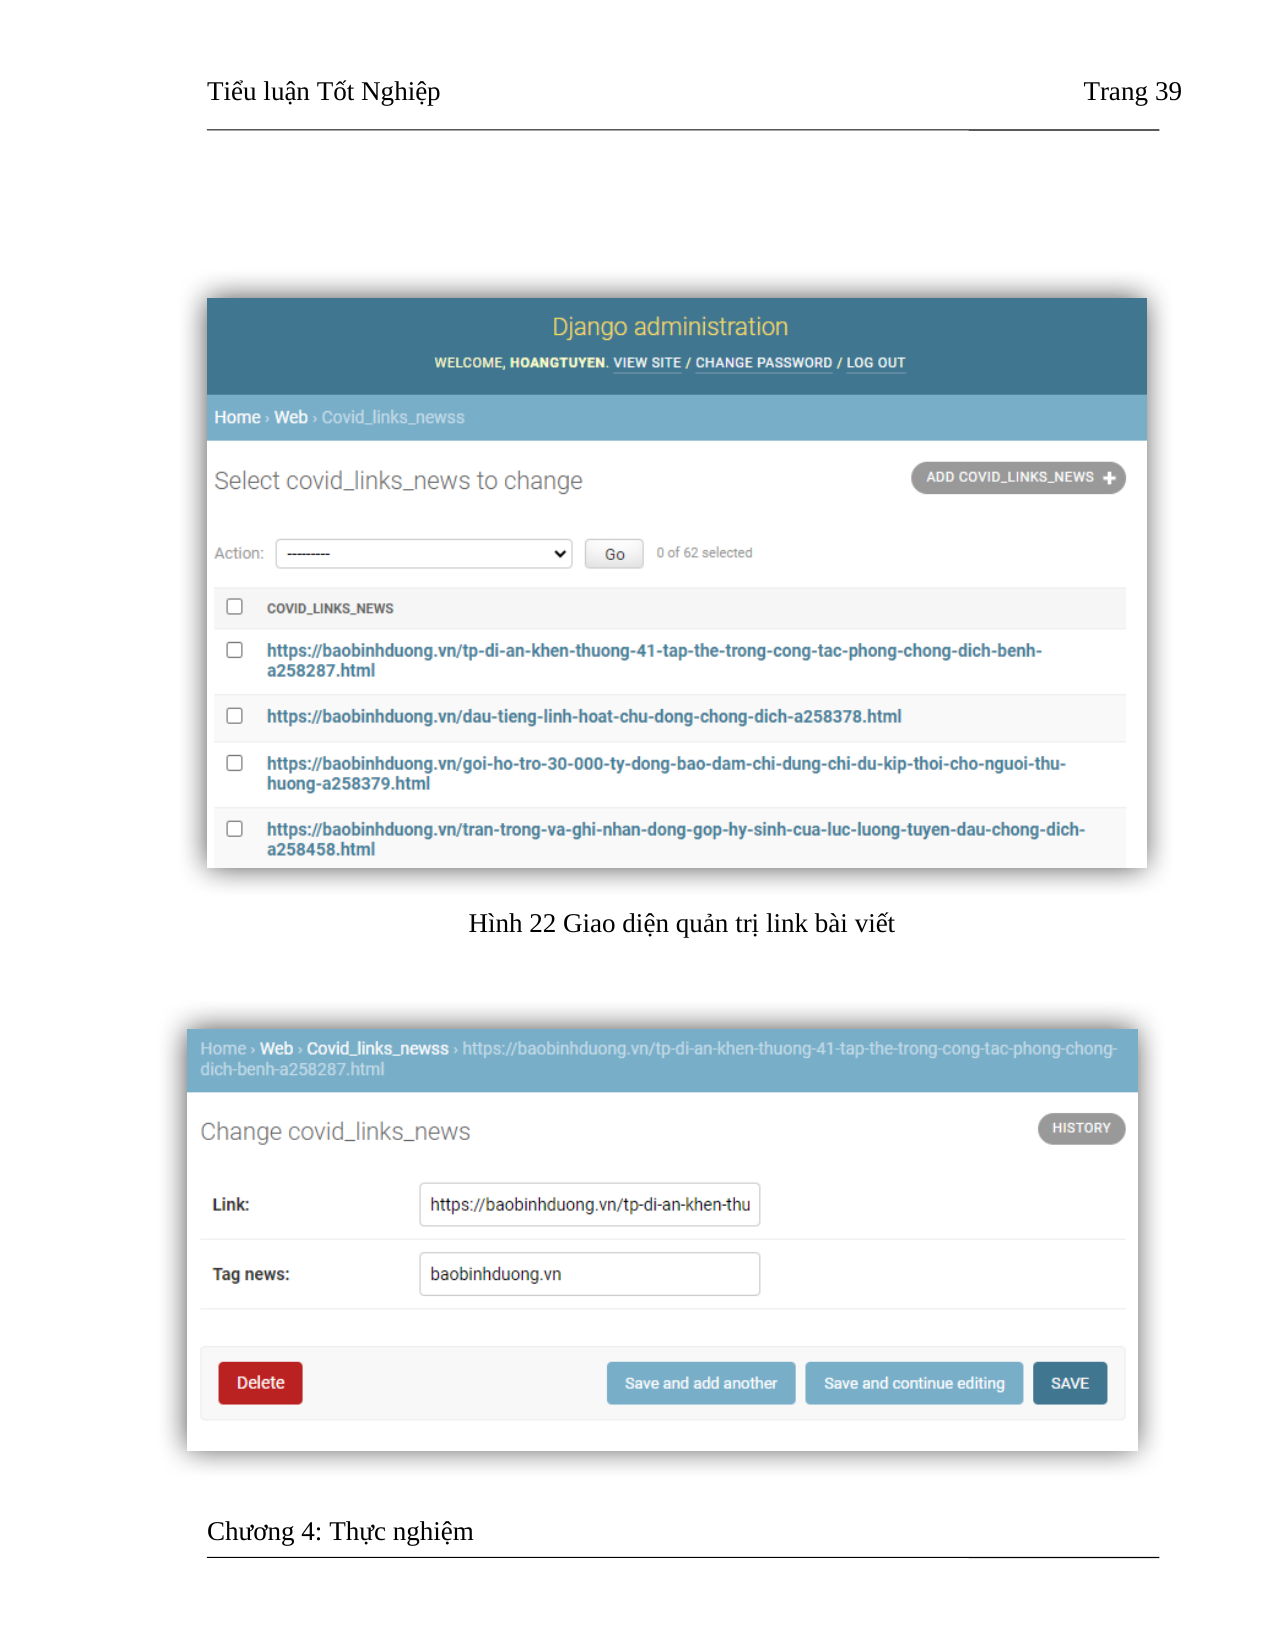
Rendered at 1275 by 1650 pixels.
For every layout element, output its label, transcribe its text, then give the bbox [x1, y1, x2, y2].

picture [207, 298, 1147, 868]
picture [187, 1029, 1138, 1451]
